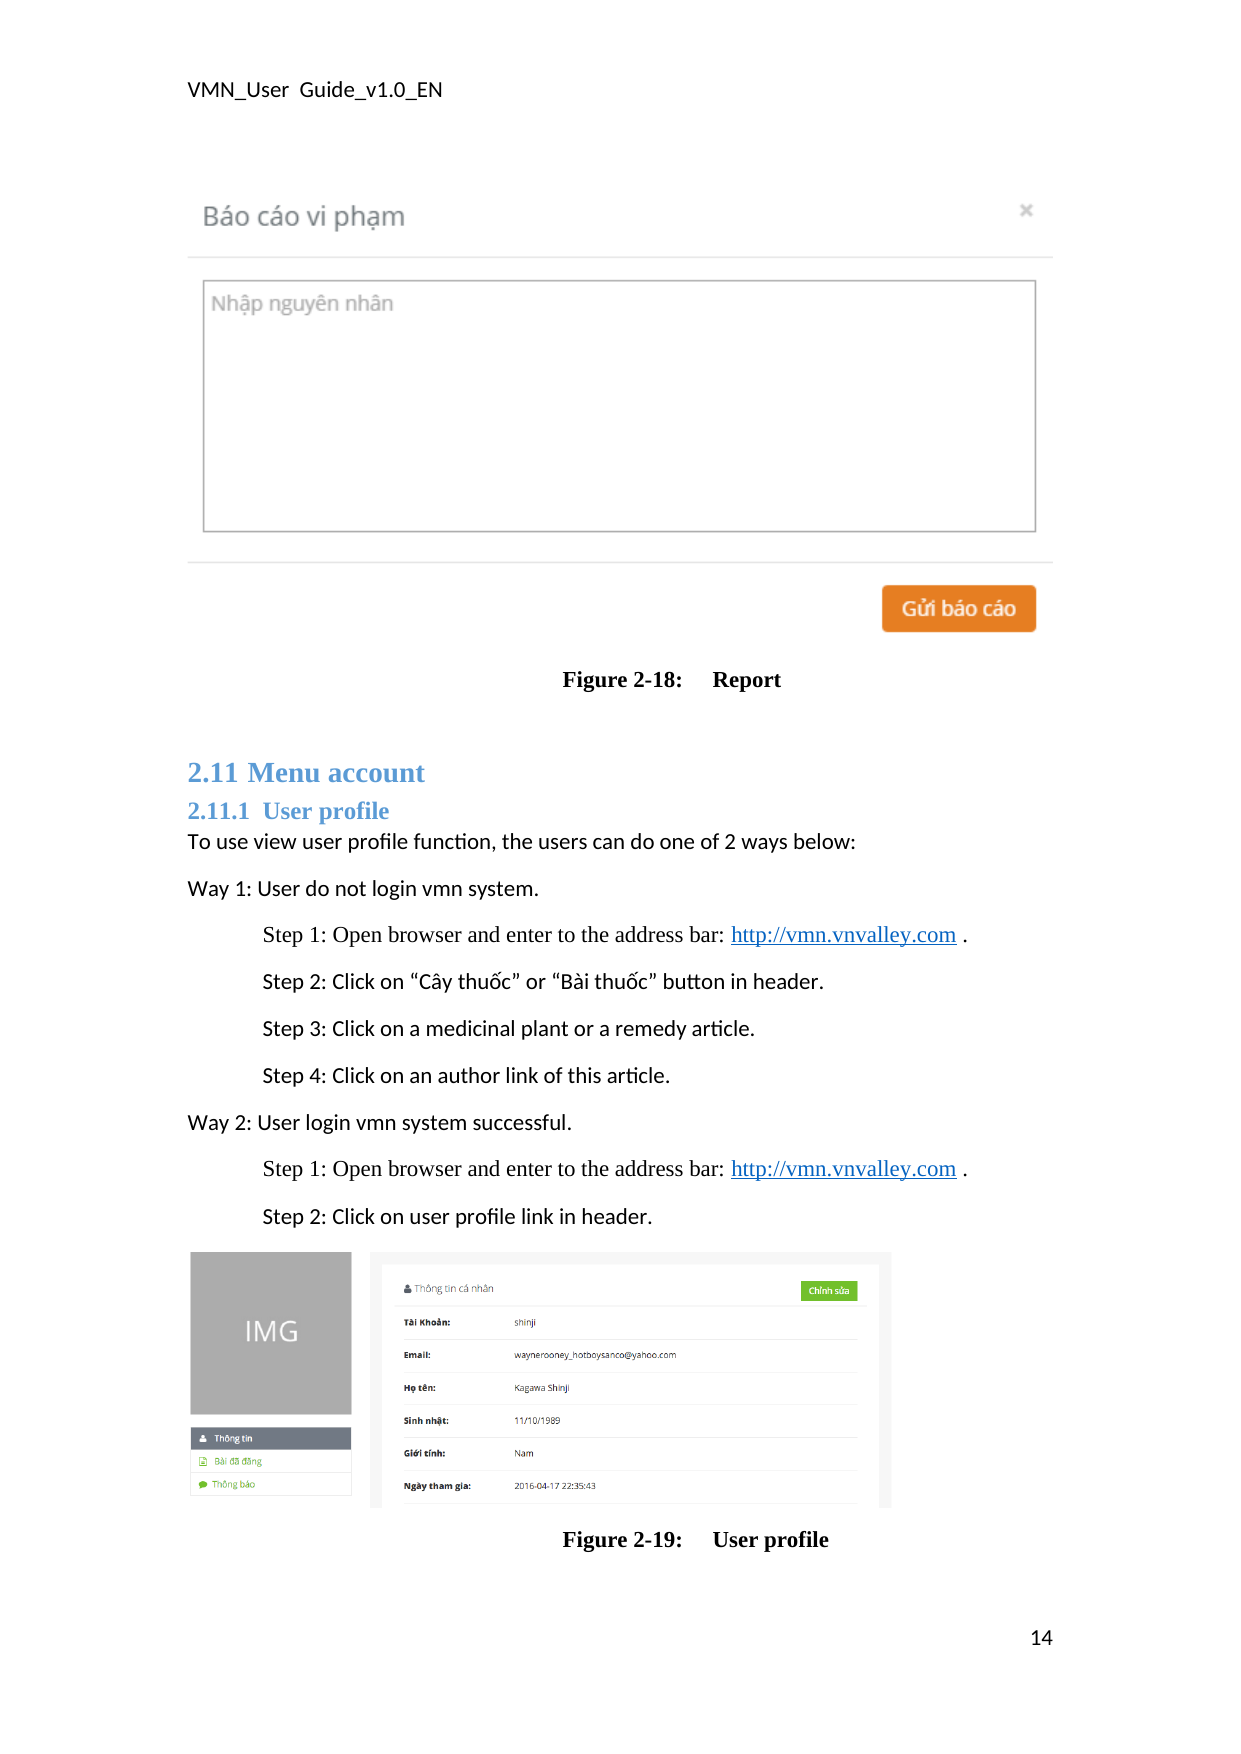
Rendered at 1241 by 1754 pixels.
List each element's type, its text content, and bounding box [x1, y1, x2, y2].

text Step 1: Open browser and enter to the address bar: http://vmn.vnvalley.com . [262, 921, 1053, 947]
text Step 2: Click on “Cây thuốc” or “Bài thuốc” button in header. [187, 967, 1053, 996]
text To use view user profile function, the users can do one of 2 ways below: [187, 827, 1053, 855]
subtitle Menu account [187, 756, 1053, 789]
text Step 4: Click on an author link of this article. [187, 1061, 1053, 1089]
text Way 2: User login vmn system successful. [187, 1108, 1053, 1136]
text Step 1: Open browser and enter to the address bar: http://vmn.vnvalley.com . [262, 1155, 1053, 1181]
text Report [562, 666, 1053, 692]
picture [187, 180, 1053, 647]
text User profile [562, 1526, 1053, 1553]
text Step 3: Click on a medicinal plant or a remedy article. [187, 1014, 1053, 1042]
subtitle User profile [187, 796, 1053, 824]
text Step 2: Click on user profile link in header. [187, 1202, 1053, 1230]
picture [187, 1248, 896, 1508]
text Way 1: User do not login vmn system. [187, 874, 1053, 902]
